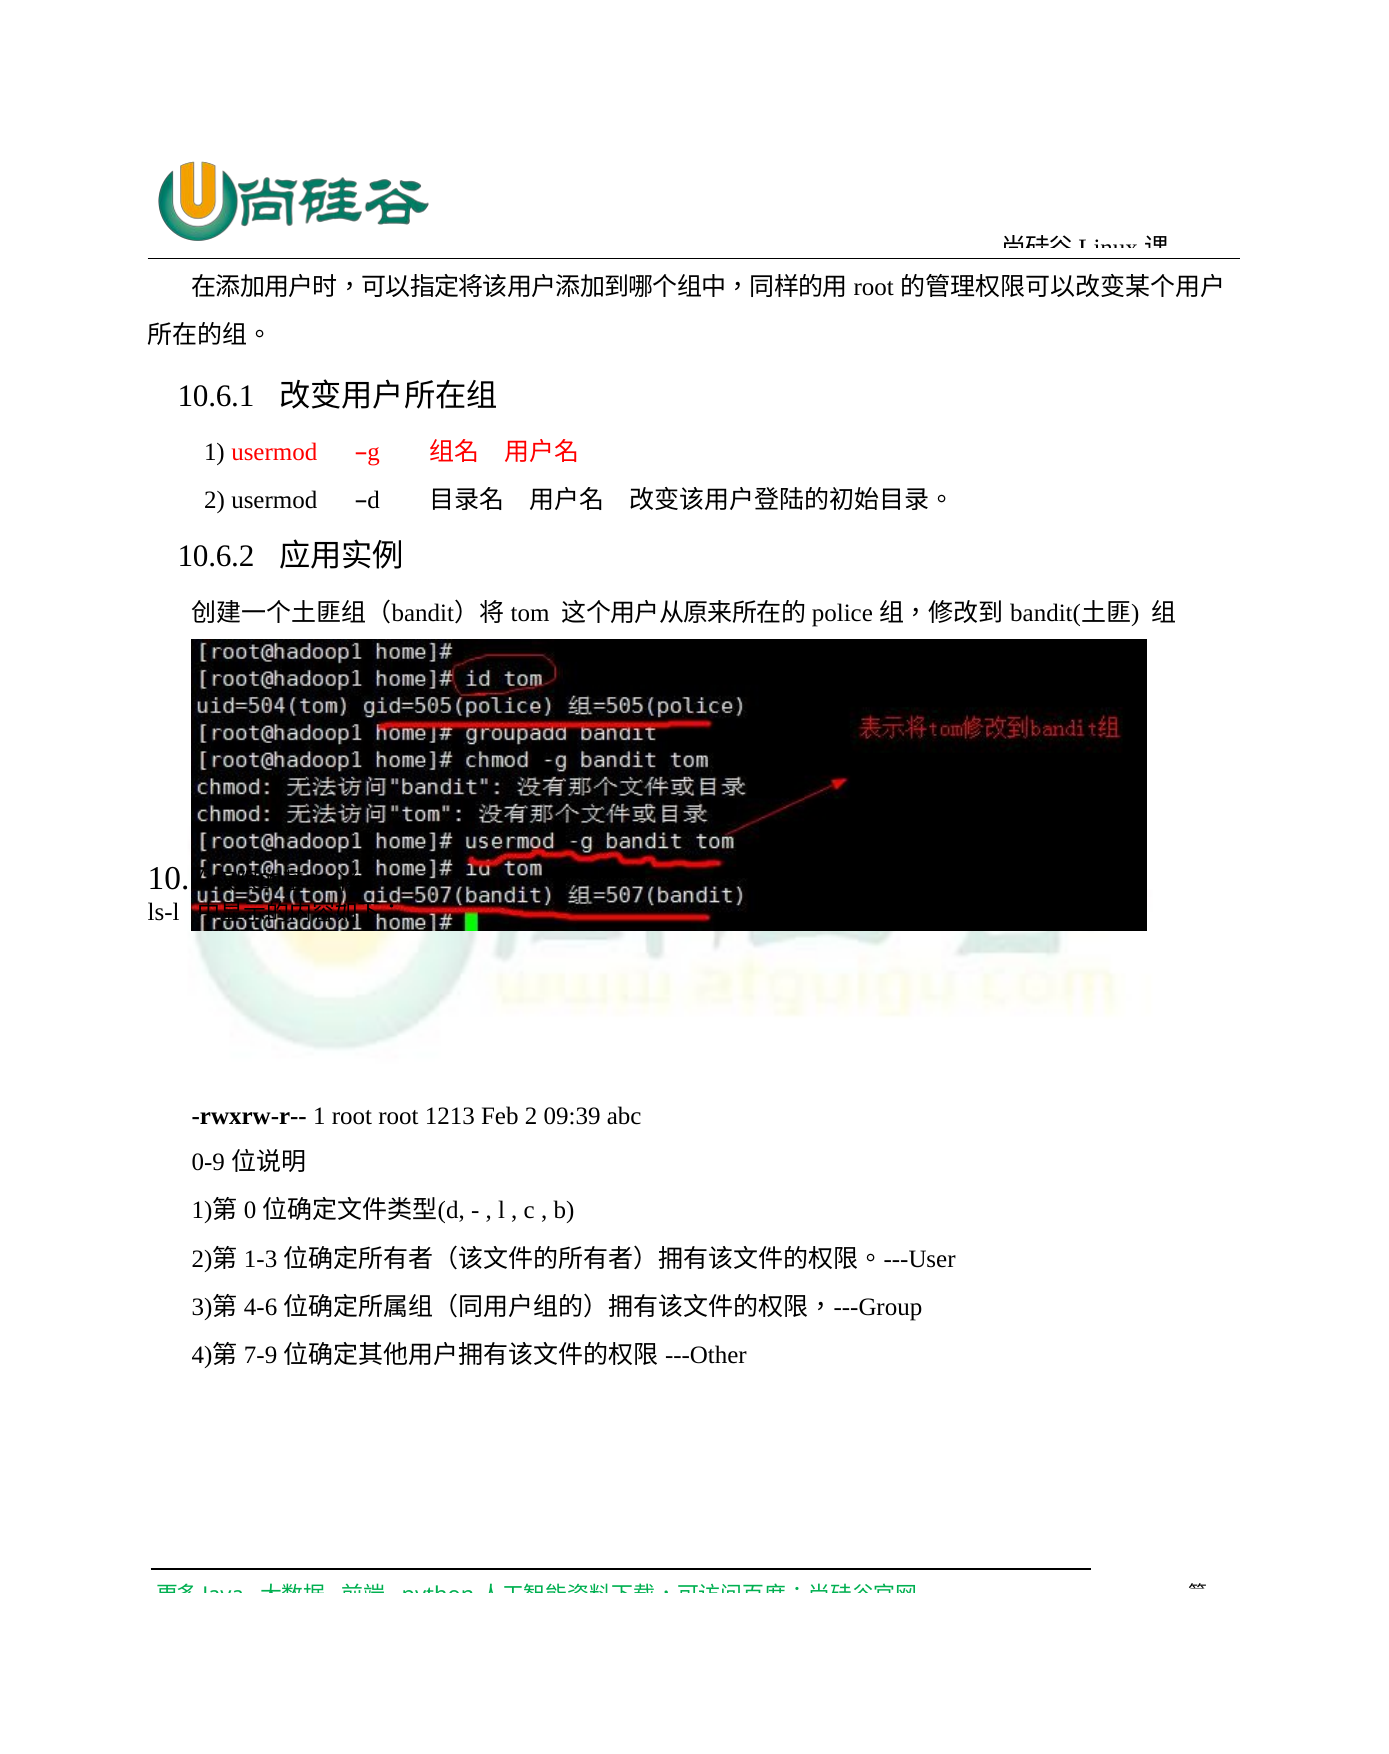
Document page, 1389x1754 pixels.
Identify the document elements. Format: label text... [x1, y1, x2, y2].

text -rwxrw-r-- 1 root root 1213 Feb 2 09:39 abc [191, 641, 1253, 1130]
text 1)第 0 位确定文件类型(d, - , l , c , b) [191, 1192, 1253, 1226]
text 3)第 4-6 位确定所属组（同用户组的）拥有该文件的权限，---Group [191, 1288, 1253, 1322]
text 0-9 位说明 [191, 1144, 1253, 1178]
text 4)第 7-9 位确定其他用户拥有该文件的权限 ---Other [191, 1337, 1253, 1371]
subtitle 应用实例 [177, 533, 1253, 576]
picture [147, 153, 436, 249]
text 2)第 1-3 位确定所有者（该文件的所有者）拥有该文件的权限。---User [191, 1240, 1253, 1274]
text 在添加用户时，可以指定将该用户添加到哪个组中，同样的用 root 的管理权限可以改变某个用户所在的组。 [148, 269, 1241, 351]
list usermod –d 目录名 用户名 改变该用户登陆的初始目录。 [204, 482, 1253, 516]
text 创建一个土匪组（bandit）将 tom 这个用户从原来所在的 police 组，修改到 bandit(土匪) 组 [191, 594, 1253, 629]
subtitle 改变用户所在组 [177, 373, 1253, 415]
picture [147, 723, 191, 1090]
list usermod –g 组名 用户名 [204, 434, 1253, 468]
